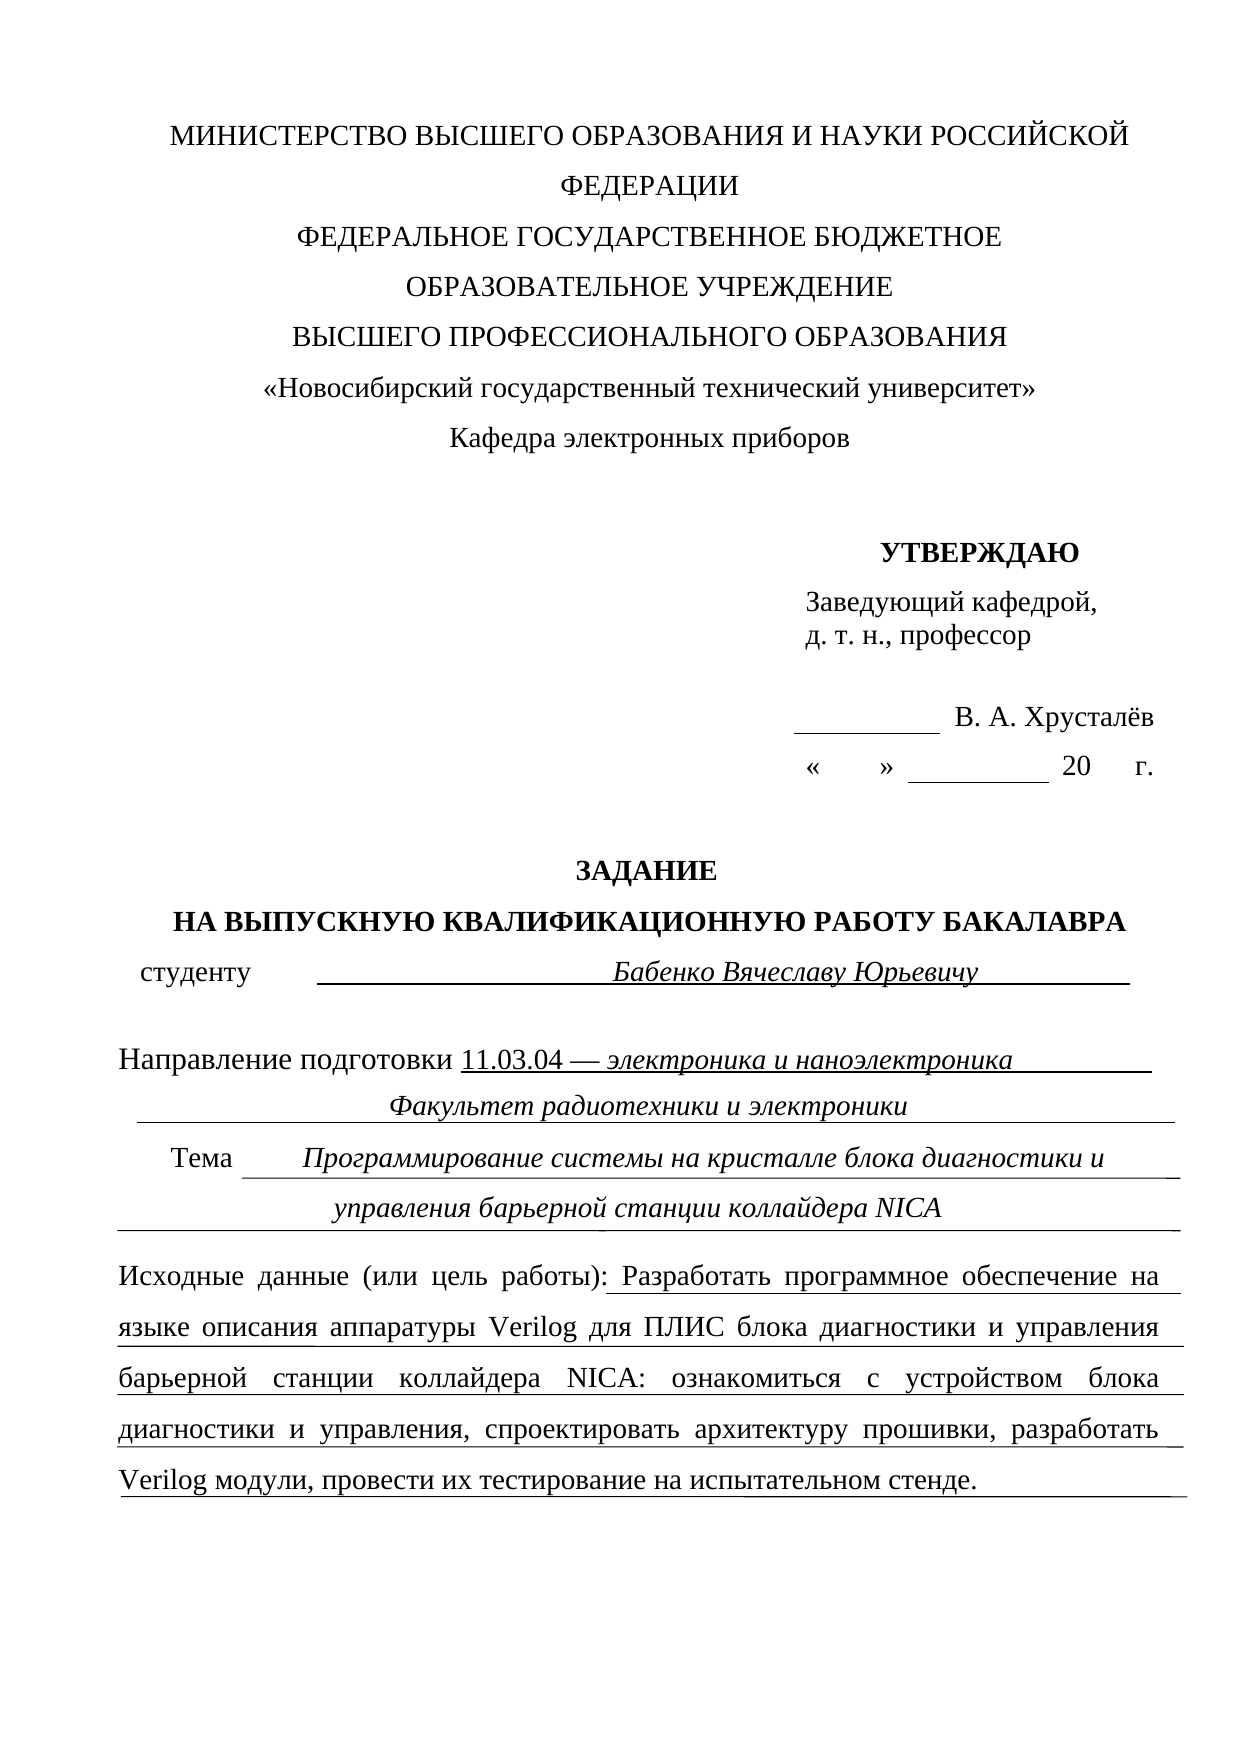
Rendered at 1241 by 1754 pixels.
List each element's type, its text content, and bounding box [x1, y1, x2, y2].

text ФЕДЕРАЛЬНОЕ ГОСУДАРСТВЕННОЕ БЮДЖЕТНОЕ [118, 219, 1181, 252]
text Исходные данные (или цель работы): Разработать программное обеспечение на языке описания аппаратуры Verilog для ПЛИС блока диагностики и управления барьерной станции коллайдера NICA: ознакомиться с устройством блока диагностики и управления, спроектировать архитектуру прошивки, разработать Verilog модули, провести их тестирование на испытательном стенде. [118, 1258, 1160, 1495]
text Тема Программирование системы на кристалле блока диагностики и управления барьерной станции коллайдера NICA [118, 1140, 1160, 1224]
text студенту Бабенко Вячеславу Юрьевичу [88, 954, 1181, 987]
text Кафедра электронных приборов [118, 420, 1181, 453]
text Направление подготовки 11.03.04 — электроника и наноэлектроника [118, 1040, 1181, 1076]
text Факультет радиотехники и электроники [118, 1088, 1181, 1121]
text ЗАДАНИЕ [118, 853, 1175, 887]
text НА ВЫПУСКНУЮ КВАЛИФИКАЦИОННУЮ РАБОТУ БАКАЛАВРА [118, 904, 1181, 937]
text ВЫСШЕГО ПРОФЕССИОНАЛЬНОГО ОБРАЗОВАНИЯ [118, 319, 1181, 353]
text ОБРАЗОВАТЕЛЬНОЕ УЧРЕЖДЕНИЕ [118, 269, 1181, 303]
text МИНИСТЕРСТВО ВЫСШЕГО ОБРАЗОВАНИЯ И НАУКИ РОССИЙСКОЙ ФЕДЕРАЦИИ [118, 118, 1181, 202]
text «Новосибирский государственный технический университет» [118, 370, 1181, 403]
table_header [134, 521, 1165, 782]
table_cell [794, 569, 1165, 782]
